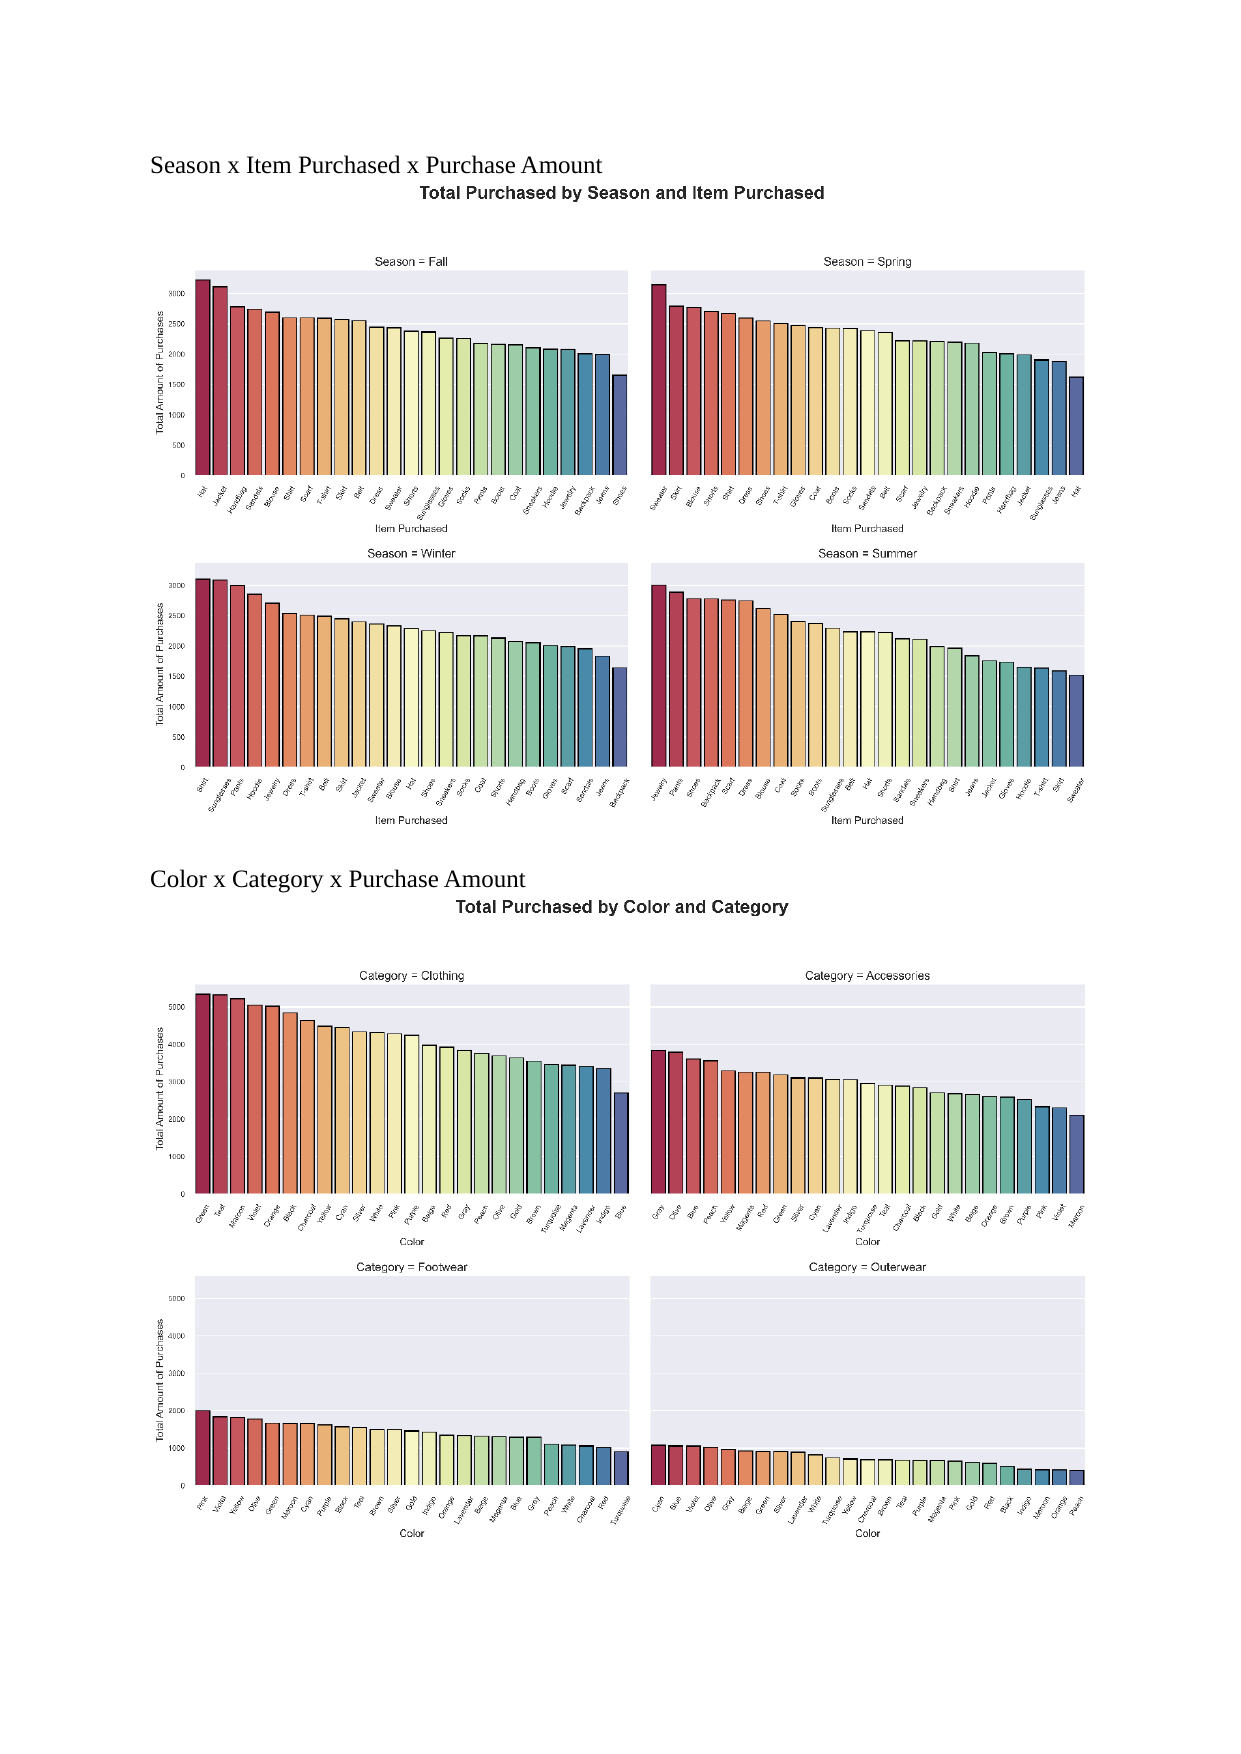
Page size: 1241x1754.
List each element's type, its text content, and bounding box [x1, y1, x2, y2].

text Color x Category x Purchase Amount [150, 864, 1090, 893]
picture [150, 181, 1091, 831]
picture [150, 895, 1091, 1544]
text Season x Item Purchased x Purchase Amount [150, 150, 1090, 179]
